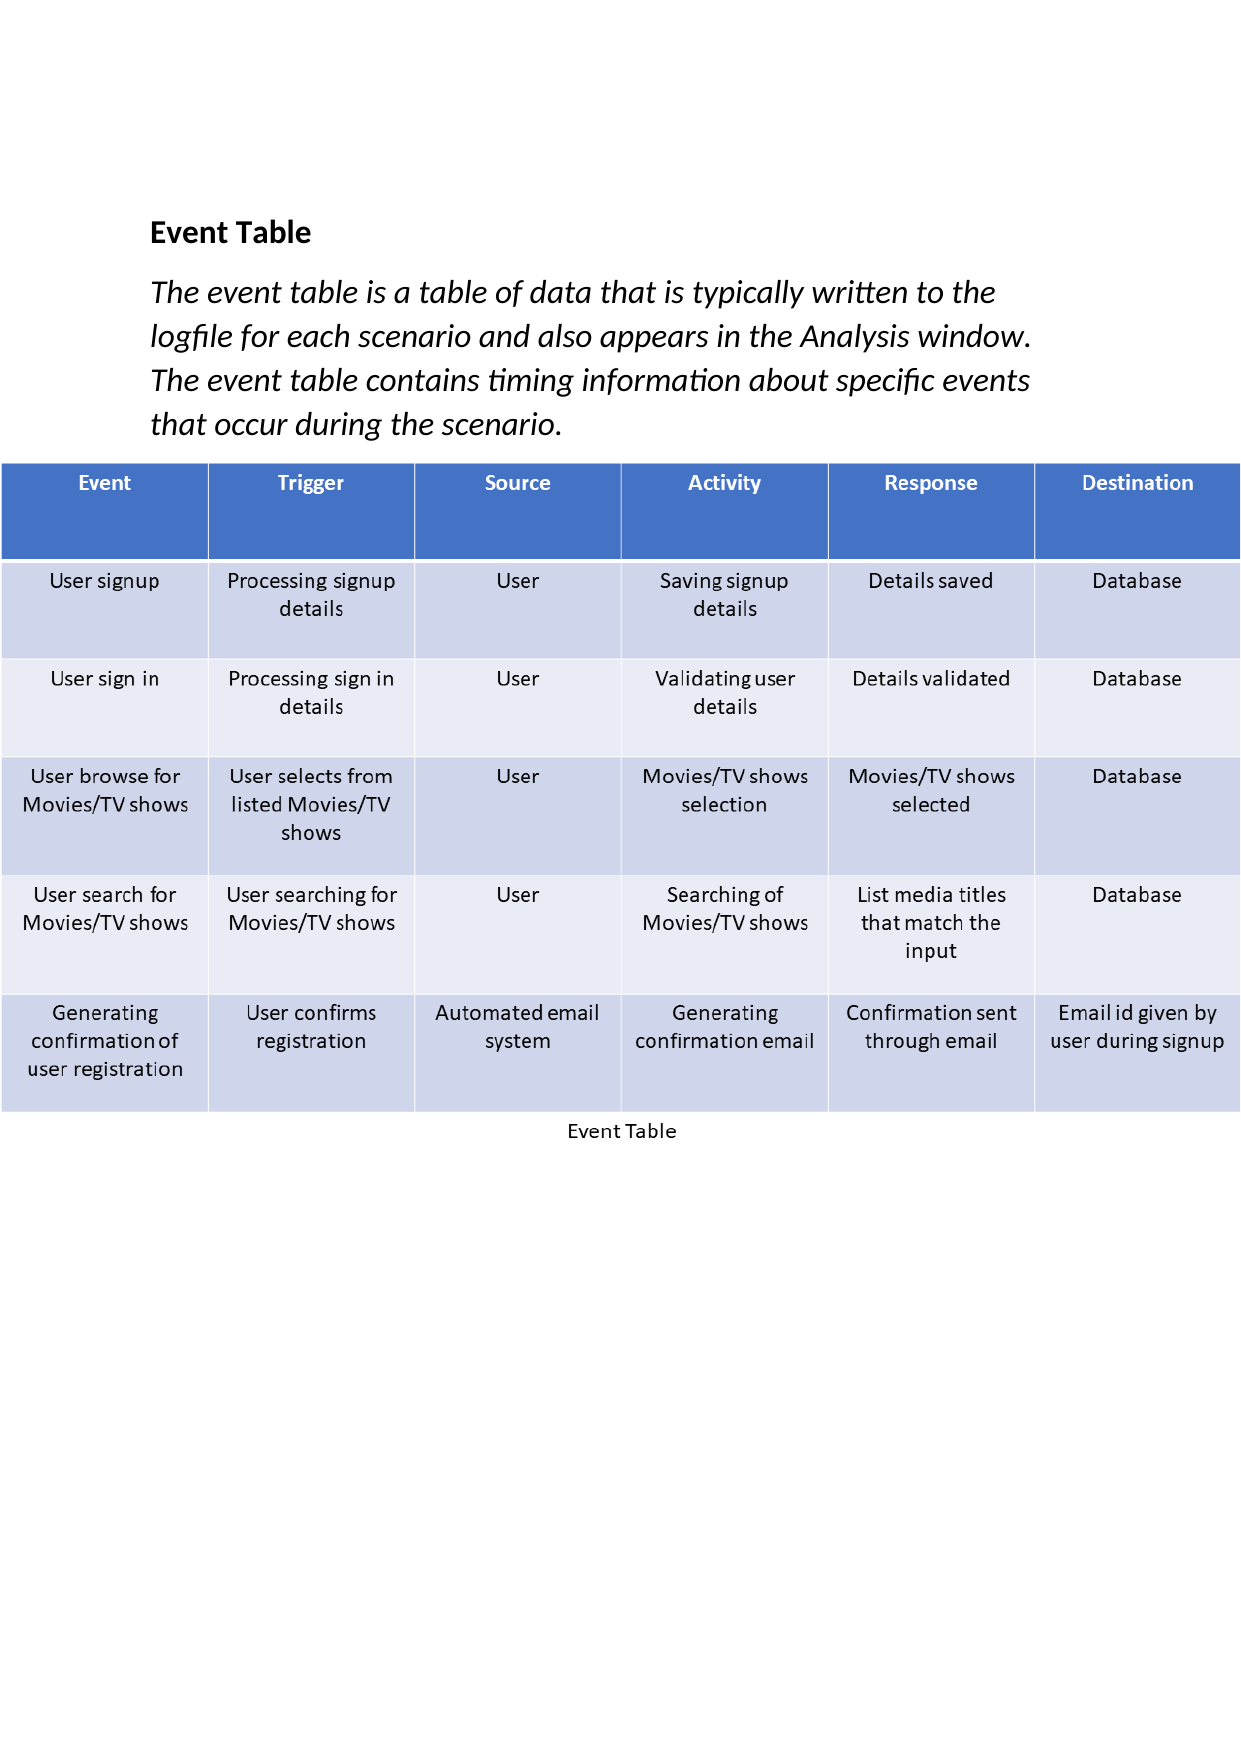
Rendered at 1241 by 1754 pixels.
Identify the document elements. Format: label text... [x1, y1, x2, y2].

text The event table is a table of data that is typically written to the logfile for each scenario and also appears in the Analysis window. The event table contains timing information about specific events that occur during the scenario. [150, 271, 1090, 444]
text Event Table [150, 211, 1090, 251]
picture [1, 463, 1241, 1161]
